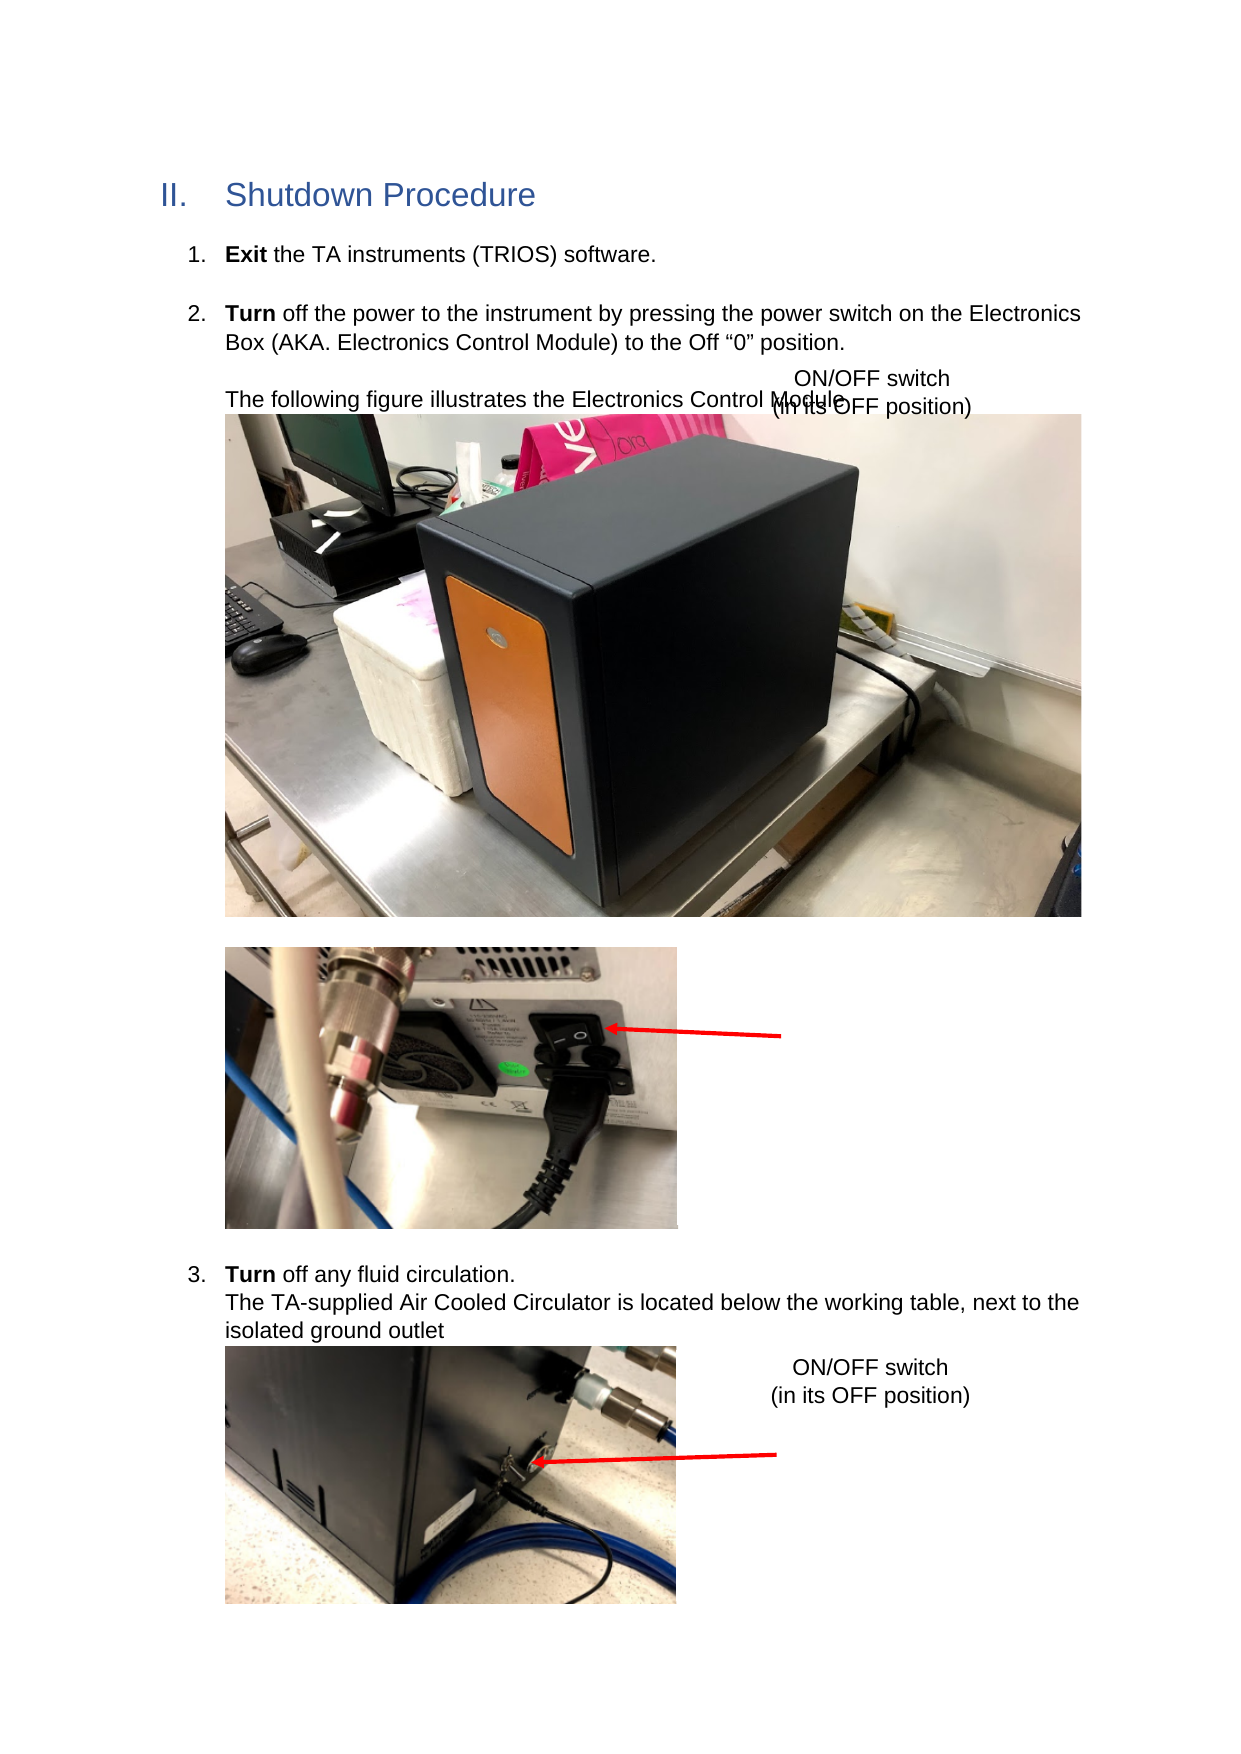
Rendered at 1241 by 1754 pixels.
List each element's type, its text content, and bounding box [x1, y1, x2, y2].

subtitle Shutdown Procedure [187, 175, 1090, 213]
list Exit the TA instruments (TRIOS) software. [187, 241, 1090, 298]
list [187, 1261, 1090, 1604]
picture [225, 947, 679, 1229]
picture [225, 1346, 677, 1604]
picture [225, 414, 1082, 917]
